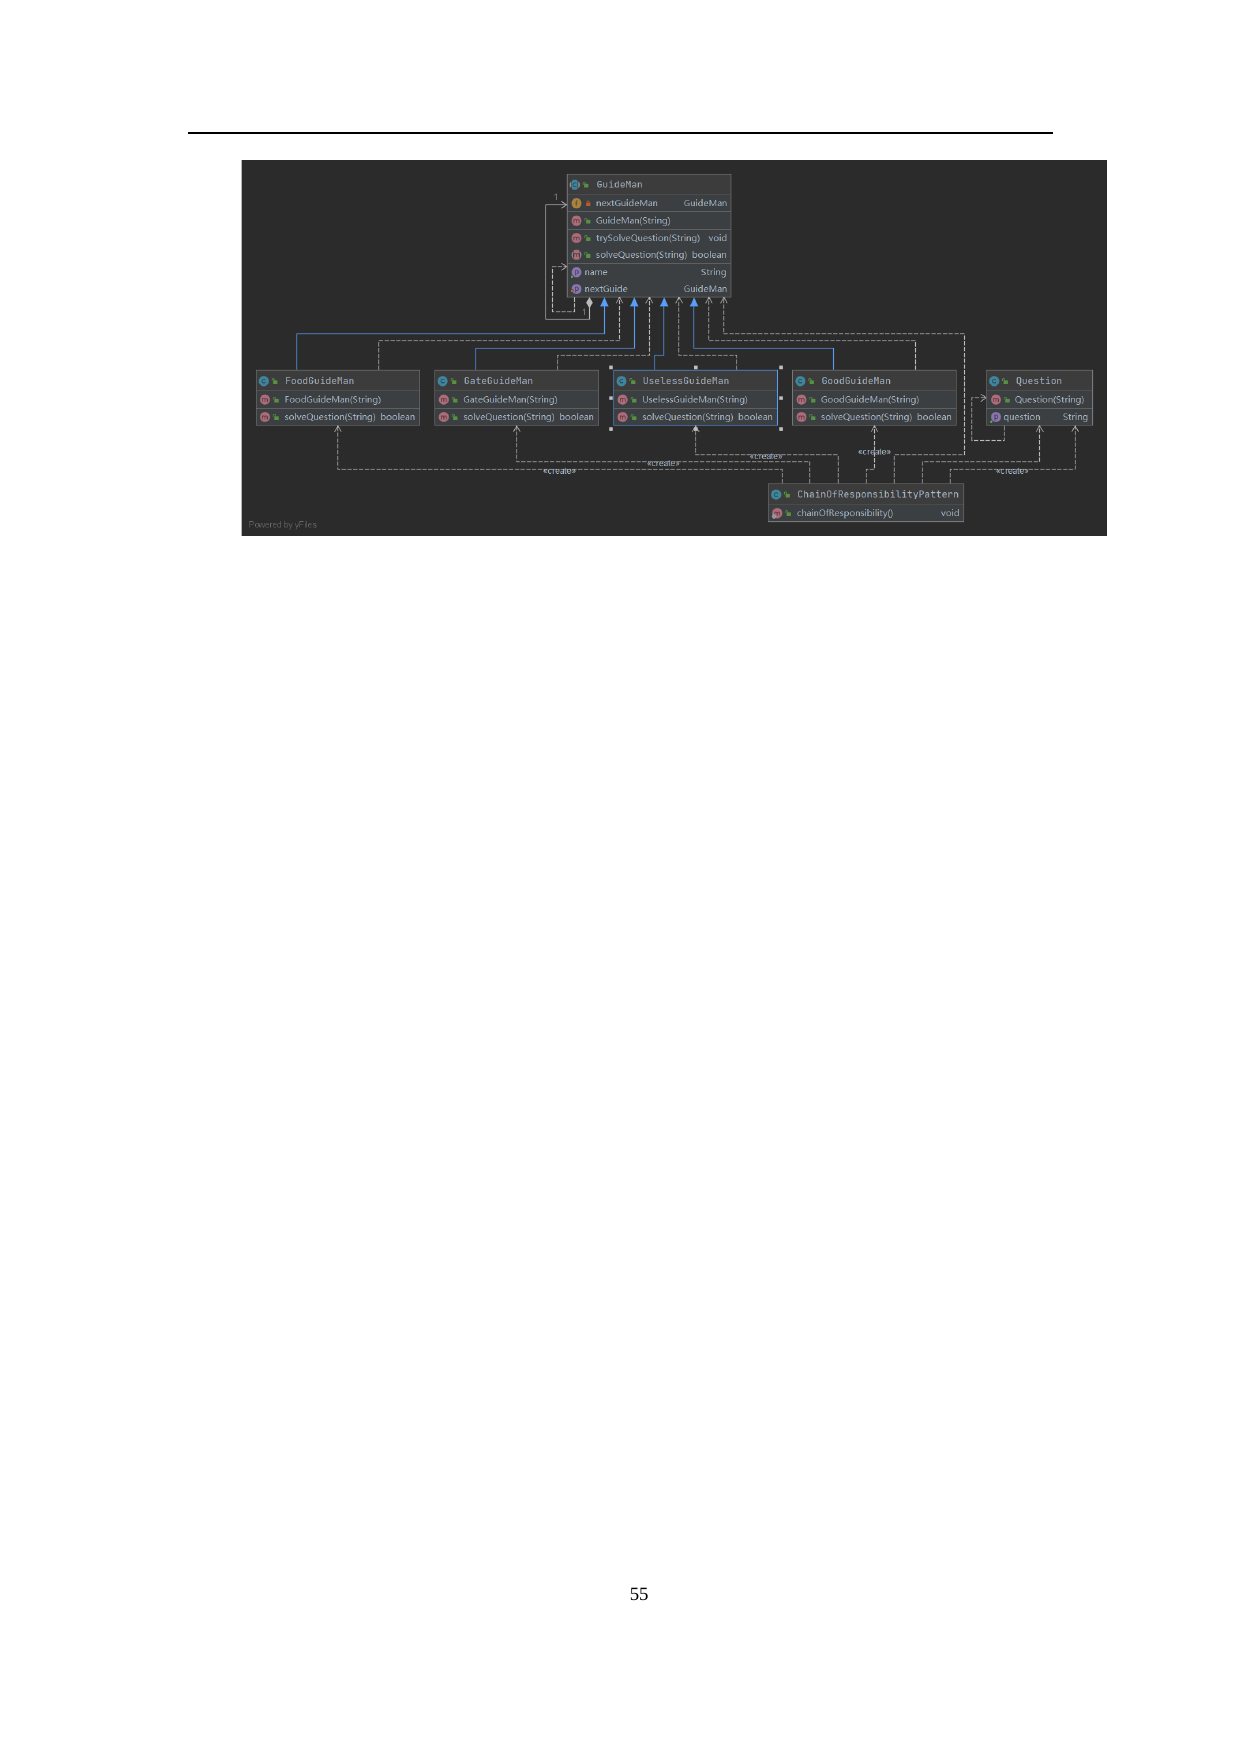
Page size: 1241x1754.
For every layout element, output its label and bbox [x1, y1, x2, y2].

picture [241, 160, 1107, 536]
